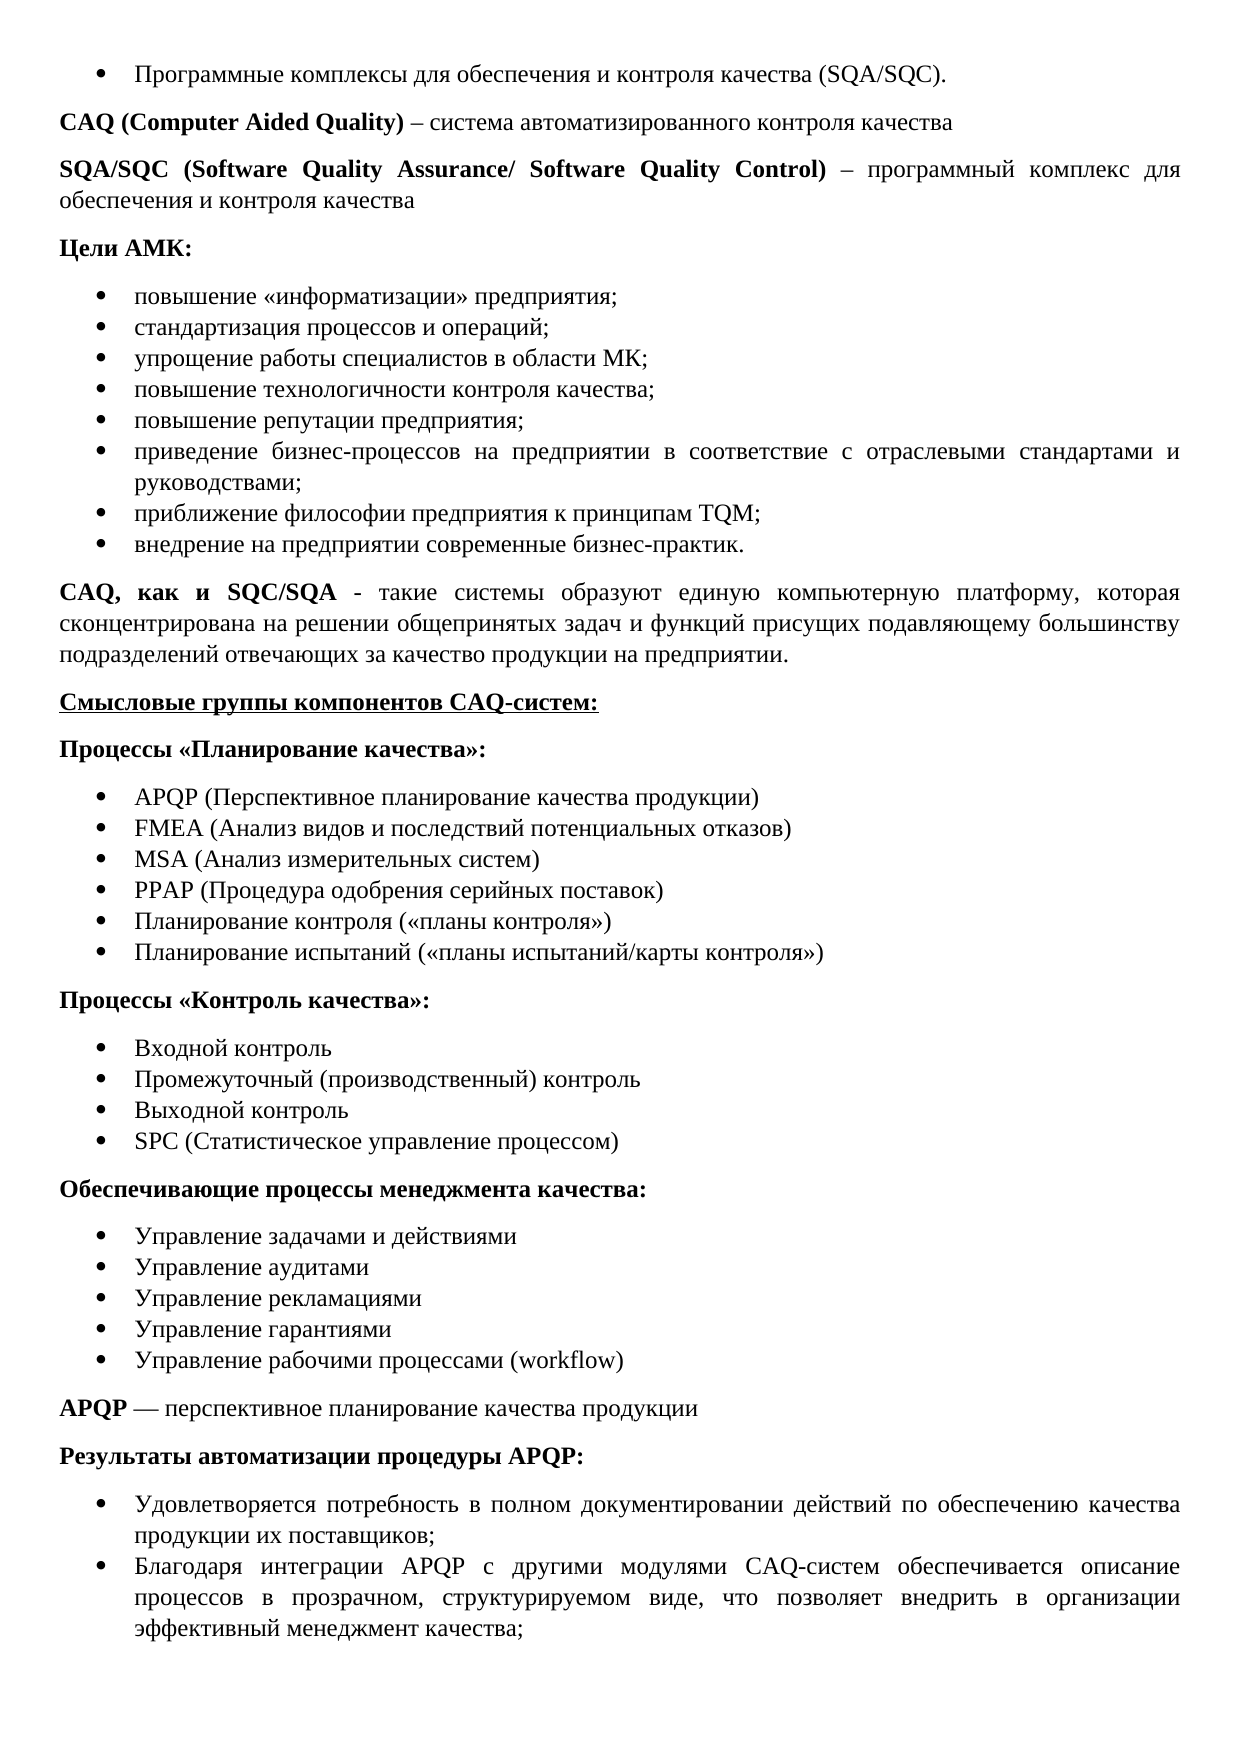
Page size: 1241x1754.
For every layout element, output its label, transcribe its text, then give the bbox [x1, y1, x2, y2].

text SQA/SQC (Software Quality Assurance/ Software Quality Control) – программный комплекс для обеспечения и контроля качества [59, 154, 1181, 214]
list PPAP (Процедура одобрения серийных поставок) [97, 875, 1181, 904]
text APQP — перспективное планирование качества продукции [59, 1393, 1181, 1422]
list Управление рекламациями [97, 1283, 1181, 1312]
list повышение репутации предприятия; [97, 405, 1181, 434]
text CAQ, как и SQC/SQA - такие системы образуют единую компьютерную платформу, которая сконцентрирована на решении общепринятых задач и функций присущих подавляющему большинству подразделений отвечающих за качество продукции на предприятии. [59, 577, 1181, 668]
list Благодаря интеграции APQP с другими модулями CAQ-систем обеспечивается описание процессов в прозрачном, структурируемом виде, что позволяет внедрить в организации эффективный менеджмент качества; [97, 1551, 1181, 1642]
text Процессы «Планирование качества»: [59, 734, 1181, 763]
list стандартизация процессов и операций; [97, 312, 1181, 341]
text Цели АМК: [59, 233, 1181, 262]
list SPC (Статистическое управление процессом) [97, 1126, 1181, 1155]
list приведение бизнес-процессов на предприятии в соответствие с отраслевыми стандартами и руководствами; [97, 436, 1181, 496]
list повышение «информатизации» предприятия; [97, 281, 1181, 310]
text CAQ (Computer Aided Quality) – система автоматизированного контроля качества [59, 107, 1181, 136]
list внедрение на предприятии современные бизнес-практик. [97, 529, 1181, 558]
text Обеспечивающие процессы менеджмента качества: [59, 1174, 1181, 1202]
list Входной контроль [97, 1033, 1181, 1062]
list Программные комплексы для обеспечения и контроля качества (SQA/SQC). [97, 59, 1181, 88]
list MSA (Анализ измерительных систем) [97, 844, 1181, 873]
list FMEA (Анализ видов и последствий потенциальных отказов) [97, 813, 1181, 842]
list Планирование контроля («планы контроля») [97, 906, 1181, 935]
list приближение философии предприятия к принципам TQM; [97, 498, 1181, 527]
text Результаты автоматизации процедуры APQP: [59, 1441, 1181, 1470]
list Промежуточный (производственный) контроль [97, 1064, 1181, 1093]
text Процессы «Контроль качества»: [59, 985, 1181, 1014]
list Выходной контроль [97, 1095, 1181, 1124]
list Управление аудитами [97, 1252, 1181, 1281]
list повышение технологичности контроля качества; [97, 374, 1181, 403]
list APQP (Перспективное планирование качества продукции) [97, 782, 1181, 811]
list Удовлетворяется потребность в полном документировании действий по обеспечению качества продукции их поставщиков; [97, 1489, 1181, 1548]
text Смысловые группы компонентов CAQ-систем: [59, 687, 1181, 716]
list Управление гарантиями [97, 1314, 1181, 1343]
list Планирование испытаний («планы испытаний/карты контроля») [97, 937, 1181, 966]
list Управление задачами и действиями [97, 1221, 1181, 1250]
list упрощение работы специалистов в области МК; [97, 343, 1181, 372]
list Управление рабочими процессами (workflow) [97, 1346, 1181, 1374]
